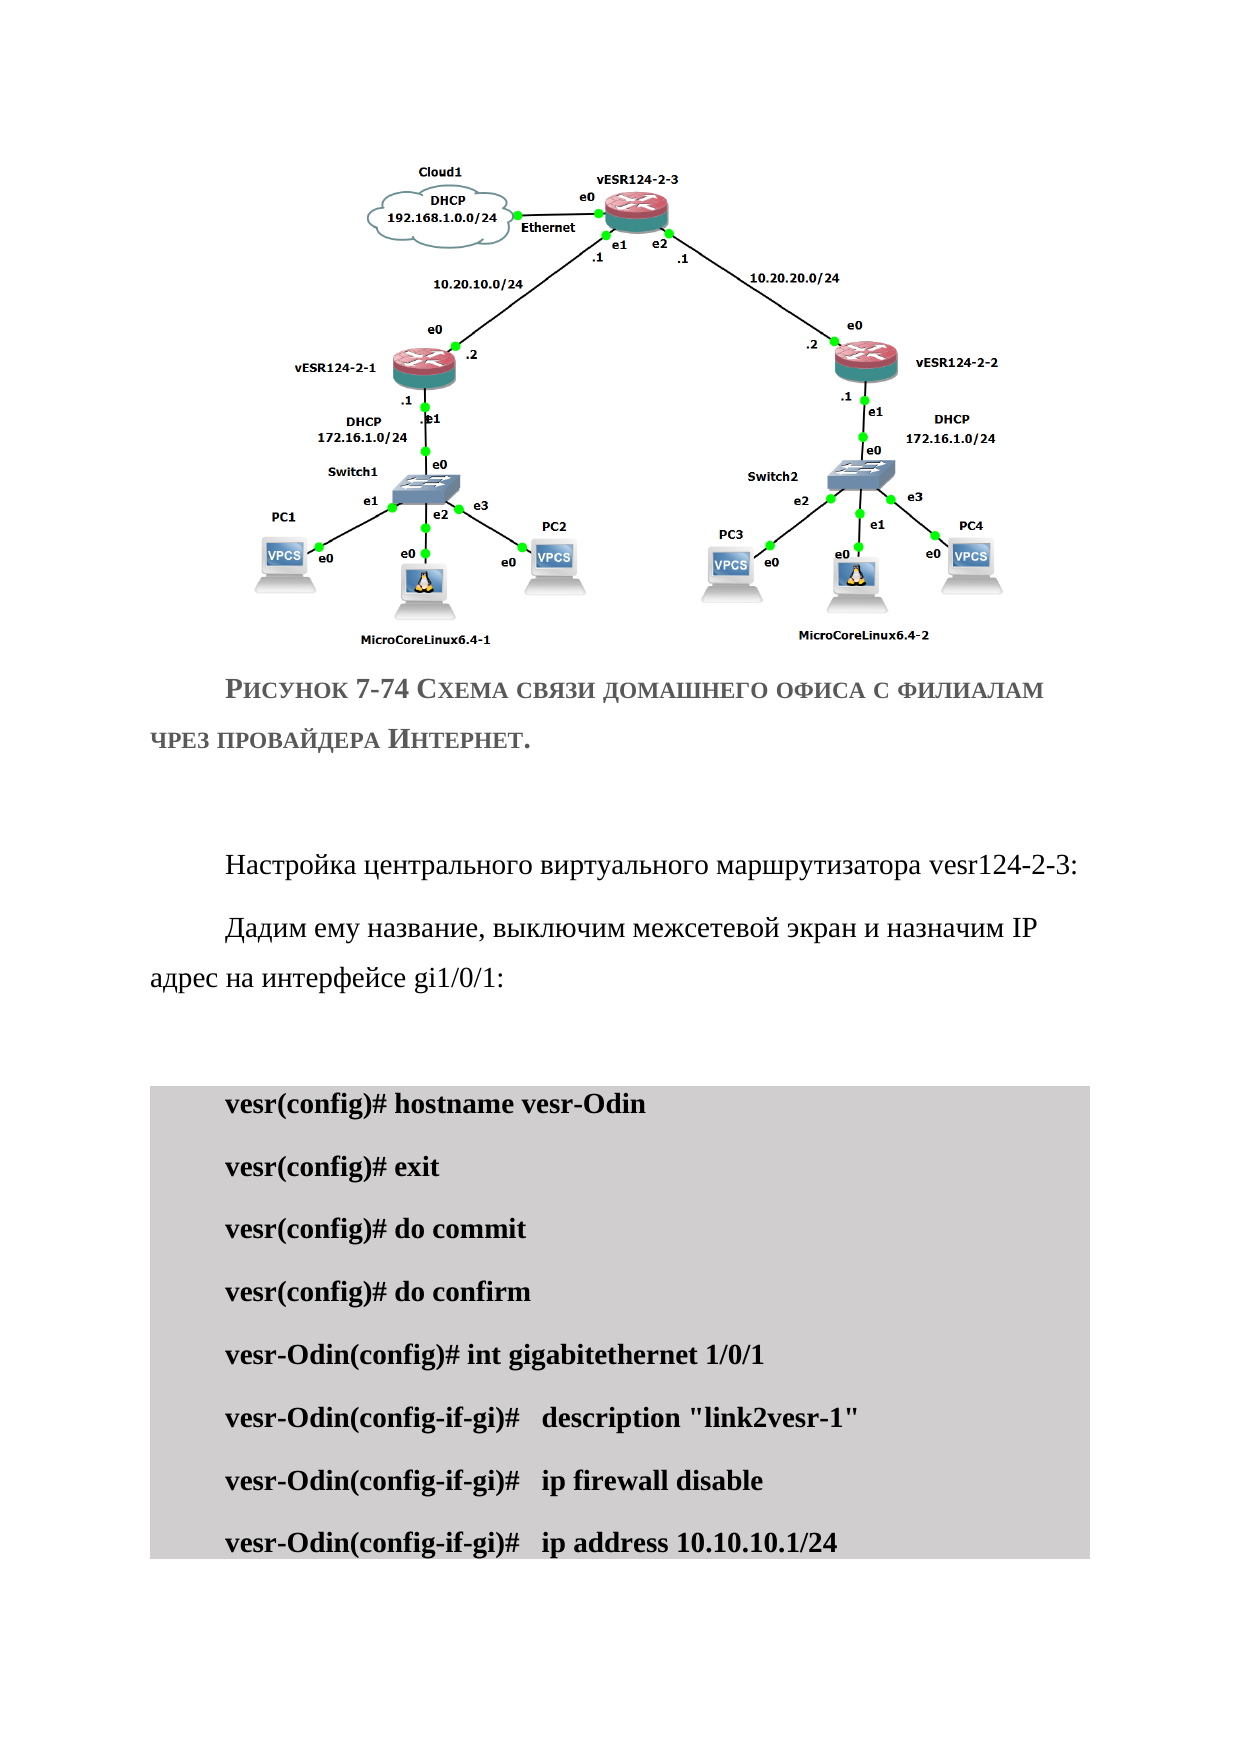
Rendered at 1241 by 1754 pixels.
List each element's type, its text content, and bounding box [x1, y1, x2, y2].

text vesr-Odin(config)# int gigabitethernet 1/0/1 [150, 1337, 1090, 1371]
text vesr-Odin(config-if-gi)# description "link2vesr-1" [150, 1400, 1090, 1433]
text Дадим ему название, выключим межсетевой экран и назначим IP адрес на интерфейсе gi1/0/1: [150, 910, 1090, 994]
text vesr(config)# hostname vesr-Odin [150, 1086, 1090, 1119]
list Настройка центрального виртуального маршрутизатора vesr124-2-3: [150, 847, 1090, 881]
text vesr(config)# do commit [150, 1211, 1090, 1245]
text vesr(config)# exit [150, 1149, 1090, 1182]
text vesr-Odin(config-if-gi)# ip address 10.10.10.1/24 [150, 1526, 1090, 1559]
text vesr-Odin(config-if-gi)# ip firewall disable [150, 1463, 1090, 1496]
text vesr(config)# do confirm [150, 1274, 1090, 1308]
picture [225, 150, 1054, 646]
